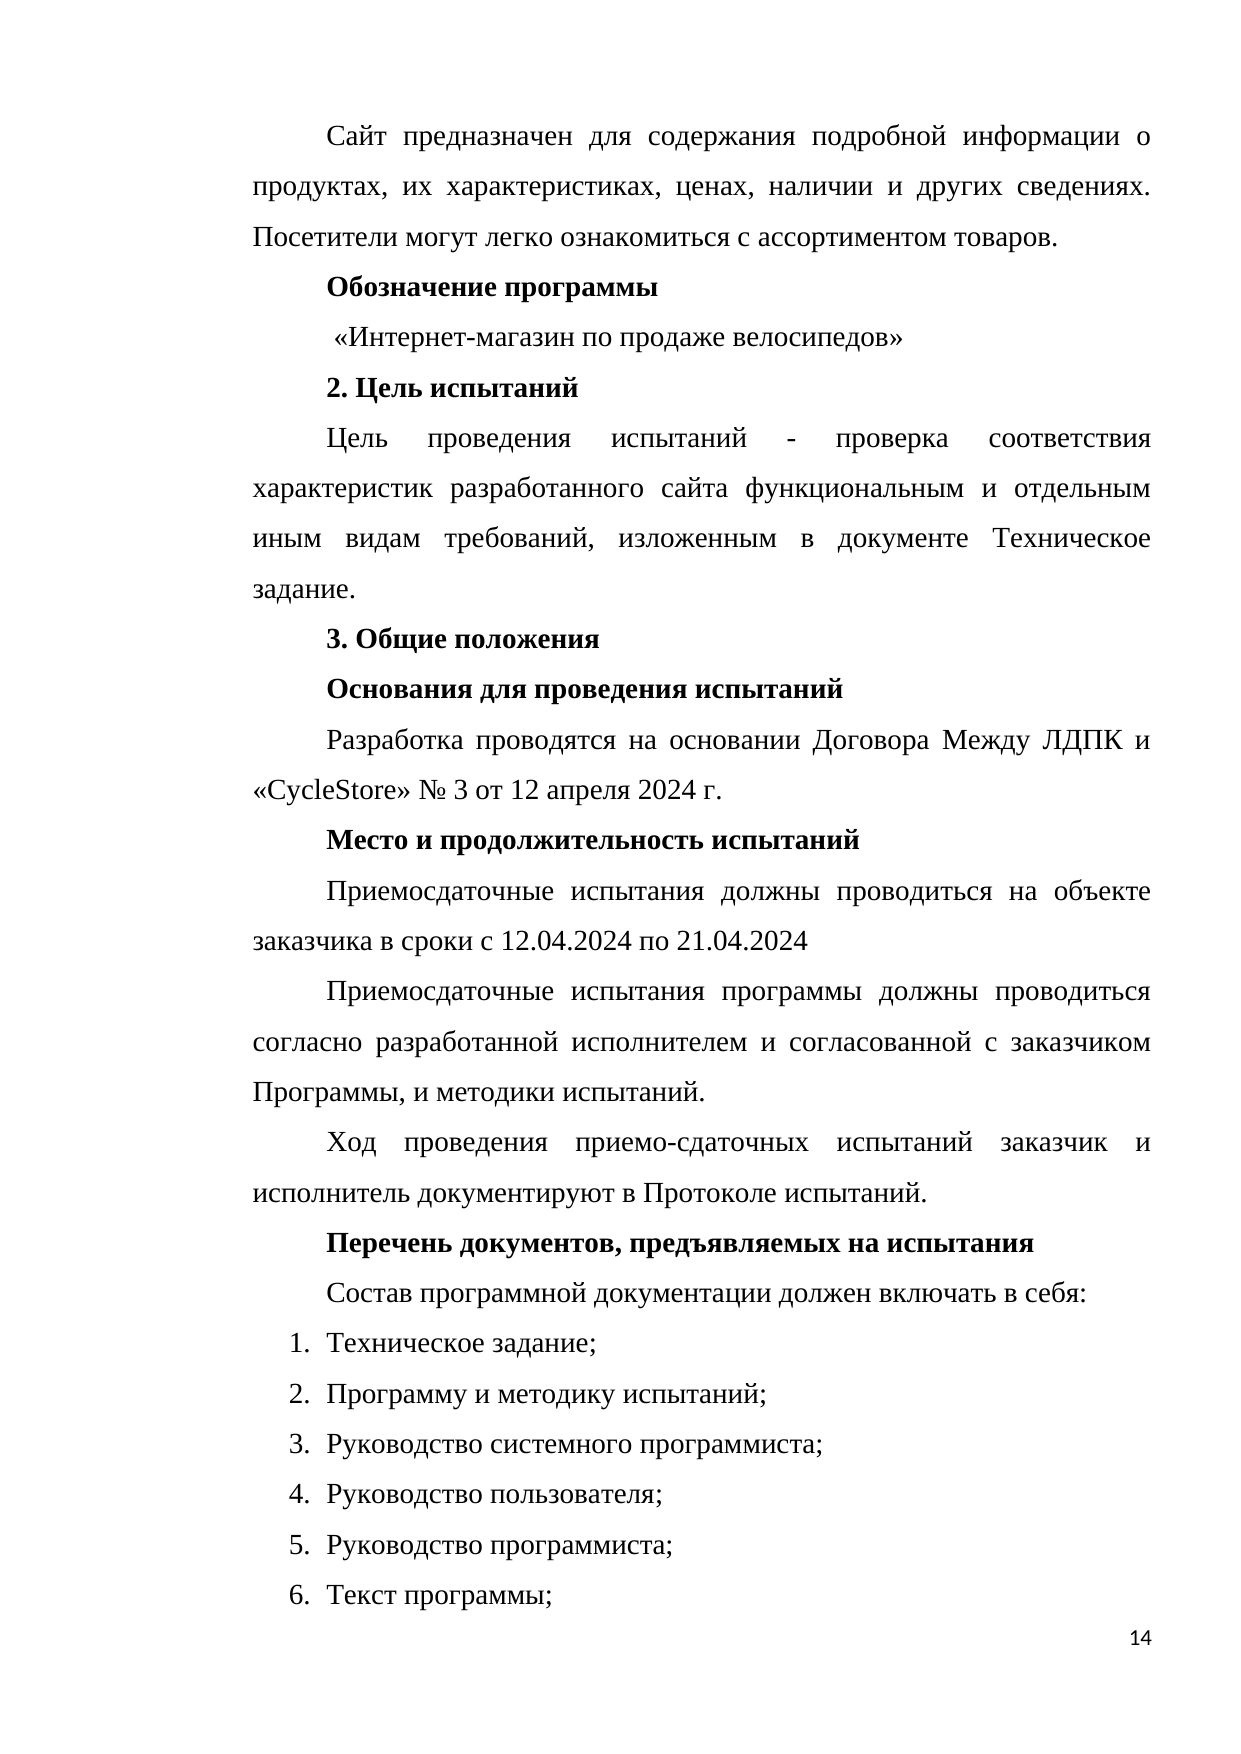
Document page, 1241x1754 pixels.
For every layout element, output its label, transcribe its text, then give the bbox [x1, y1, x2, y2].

list Руководство системного программиста; [288, 1426, 1152, 1460]
text Разработка проводятся на основании Договора Между ЛДПК и «CycleStore» № 3 от 12 апреля 2024 г. [252, 722, 1152, 806]
text Сайт предназначен для содержания подробной информации о продуктах, их характеристиках, ценах, наличии и других сведениях. Посетители могут легко ознакомиться с ассортиментом товаров. [252, 118, 1152, 252]
text Приемосдаточные испытания должны проводиться на объекте заказчика в сроки с 12.04.2024 по 21.04.2024 [252, 873, 1152, 957]
text Обозначение программы [252, 269, 1152, 303]
text 2. Цель испытаний [252, 370, 1152, 403]
text Приемосдаточные испытания программы должны проводиться согласно разработанной исполнителем и согласованной с заказчиком Программы, и методики испытаний. [252, 973, 1152, 1108]
list Техническое задание; [288, 1326, 1152, 1359]
text Состав программной документации должен включать в себя: [252, 1275, 1152, 1309]
text Ход проведения приемо-сдаточных испытаний заказчик и исполнитель документируют в Протоколе испытаний. [252, 1124, 1152, 1208]
text Цель проведения испытаний - проверка соответствия характеристик разработанного сайта функциональным и отдельным иным видам требований, изложенным в документе Техническое задание. [252, 420, 1152, 604]
list Руководство программиста; [288, 1527, 1152, 1560]
text 3. Общие положения [252, 621, 1152, 655]
list Руководство пользователя; [288, 1477, 1152, 1510]
list Текст программы; [288, 1577, 1152, 1611]
text Место и продолжительность испытаний [252, 822, 1152, 856]
list Программу и методику испытаний; [288, 1376, 1152, 1409]
text Основания для проведения испытаний [252, 672, 1152, 705]
text Перечень документов, предъявляемых на испытания [252, 1225, 1152, 1258]
text «Интернет-магазин по продаже велосипедов» [252, 319, 1152, 353]
